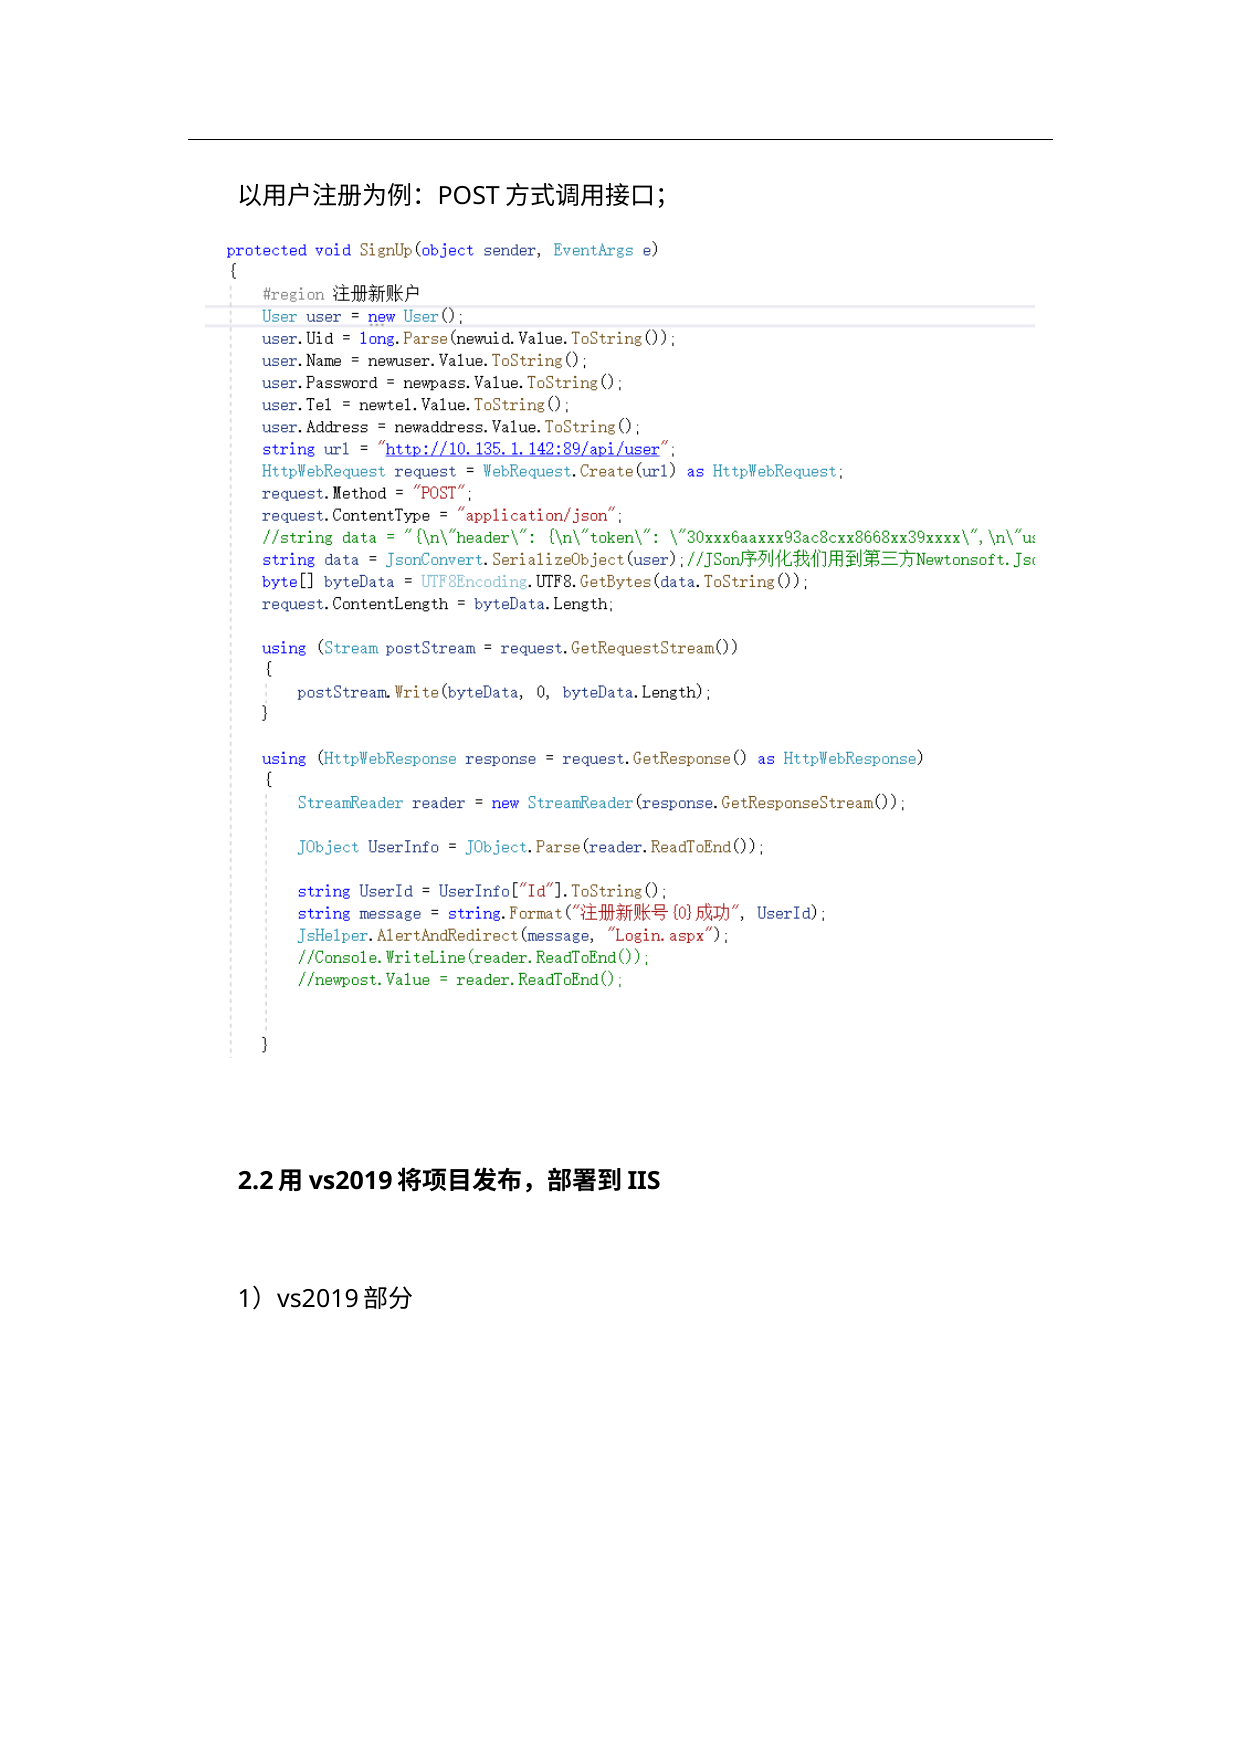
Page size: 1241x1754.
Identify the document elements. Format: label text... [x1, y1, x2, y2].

text 以用户注册为例：POST方式调用接口； [187, 161, 1053, 226]
subtitle 1）vs2019部分 [187, 1264, 1053, 1329]
picture [205, 241, 1035, 1058]
